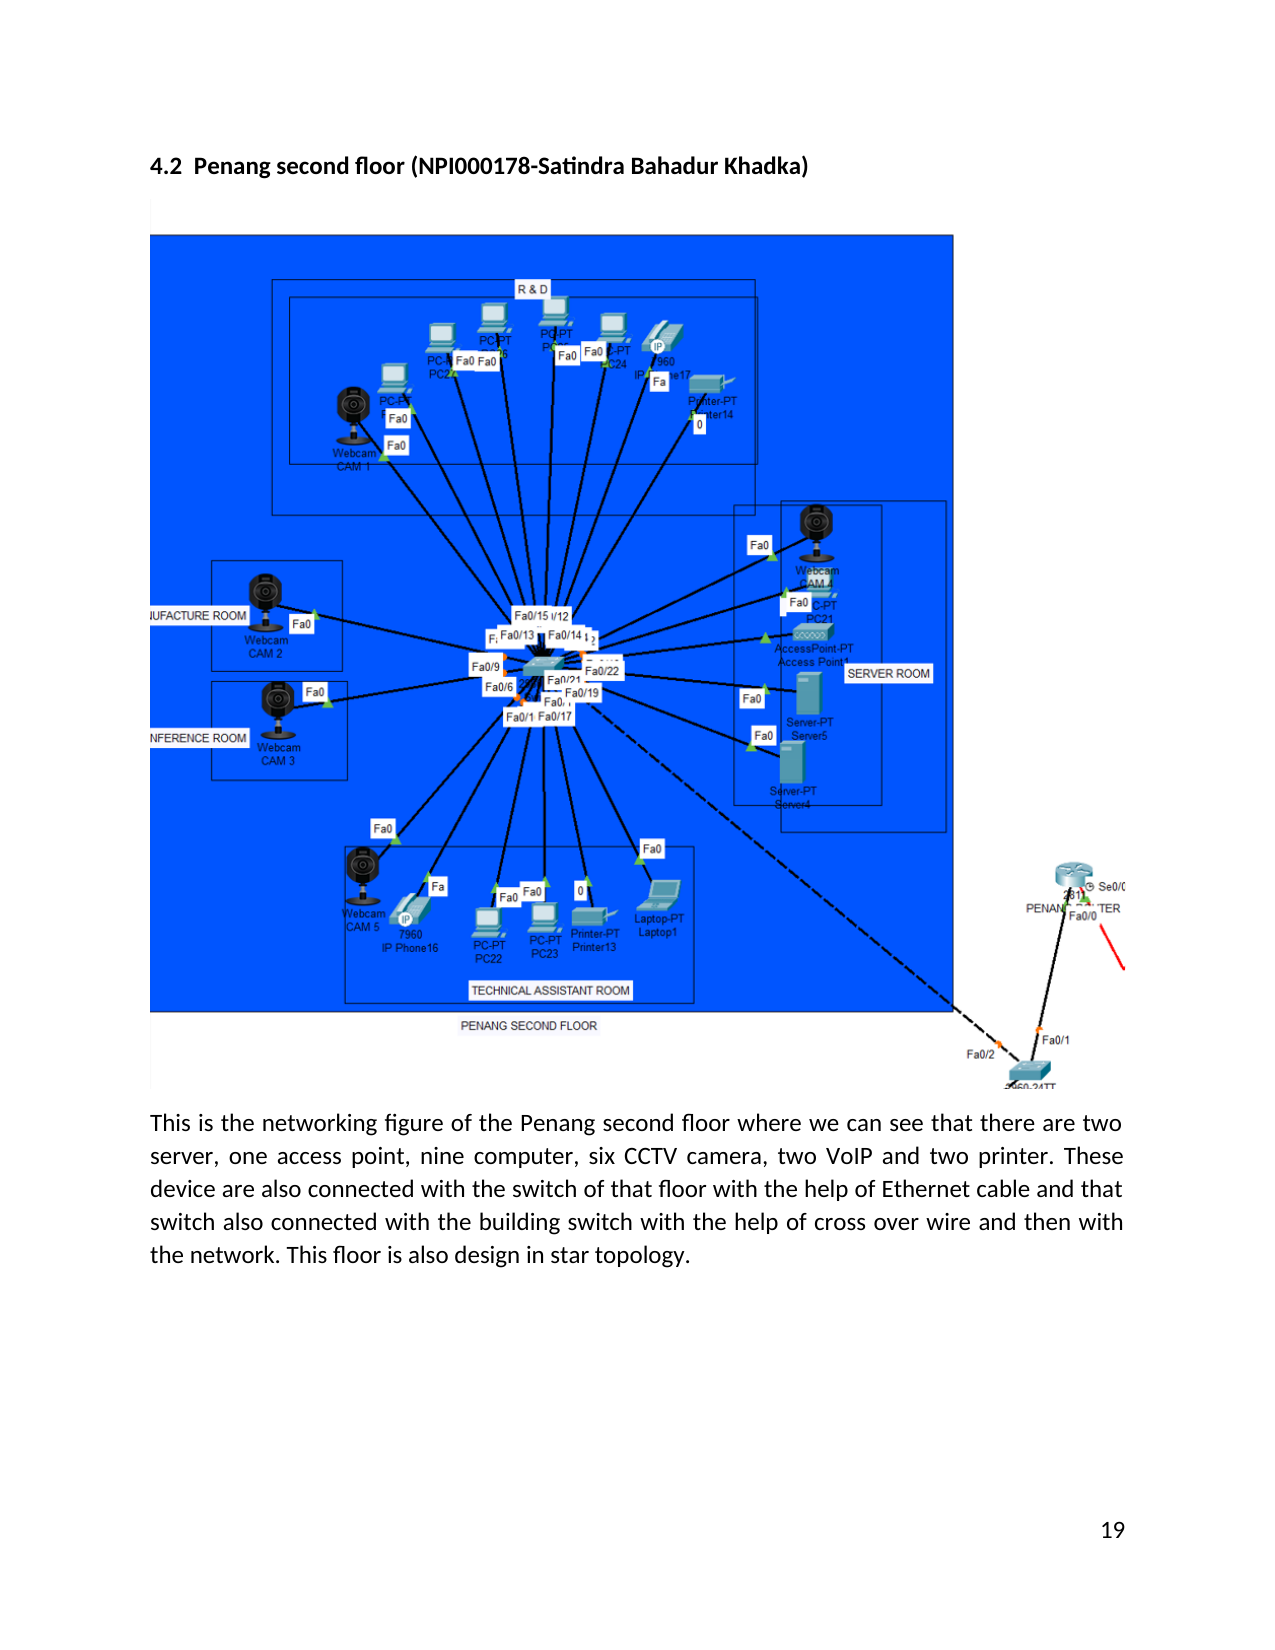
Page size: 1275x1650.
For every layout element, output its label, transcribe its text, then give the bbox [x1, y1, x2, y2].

list Penang second floor (NPI000178-Satindra Bahadur Khadka) [150, 150, 1125, 181]
text This is the networking figure of the Penang second floor where we can see that there are two server, one access point, nine computer, six CCTV camera, two VoIP and two printer. These device are also connected with the switch of that floor with the help of Ethernet cable and that switch also connected with the building switch with the help of cross over wire and then with the network. This floor is also design in star topology. [150, 1107, 1125, 1269]
picture [150, 199, 1125, 1089]
